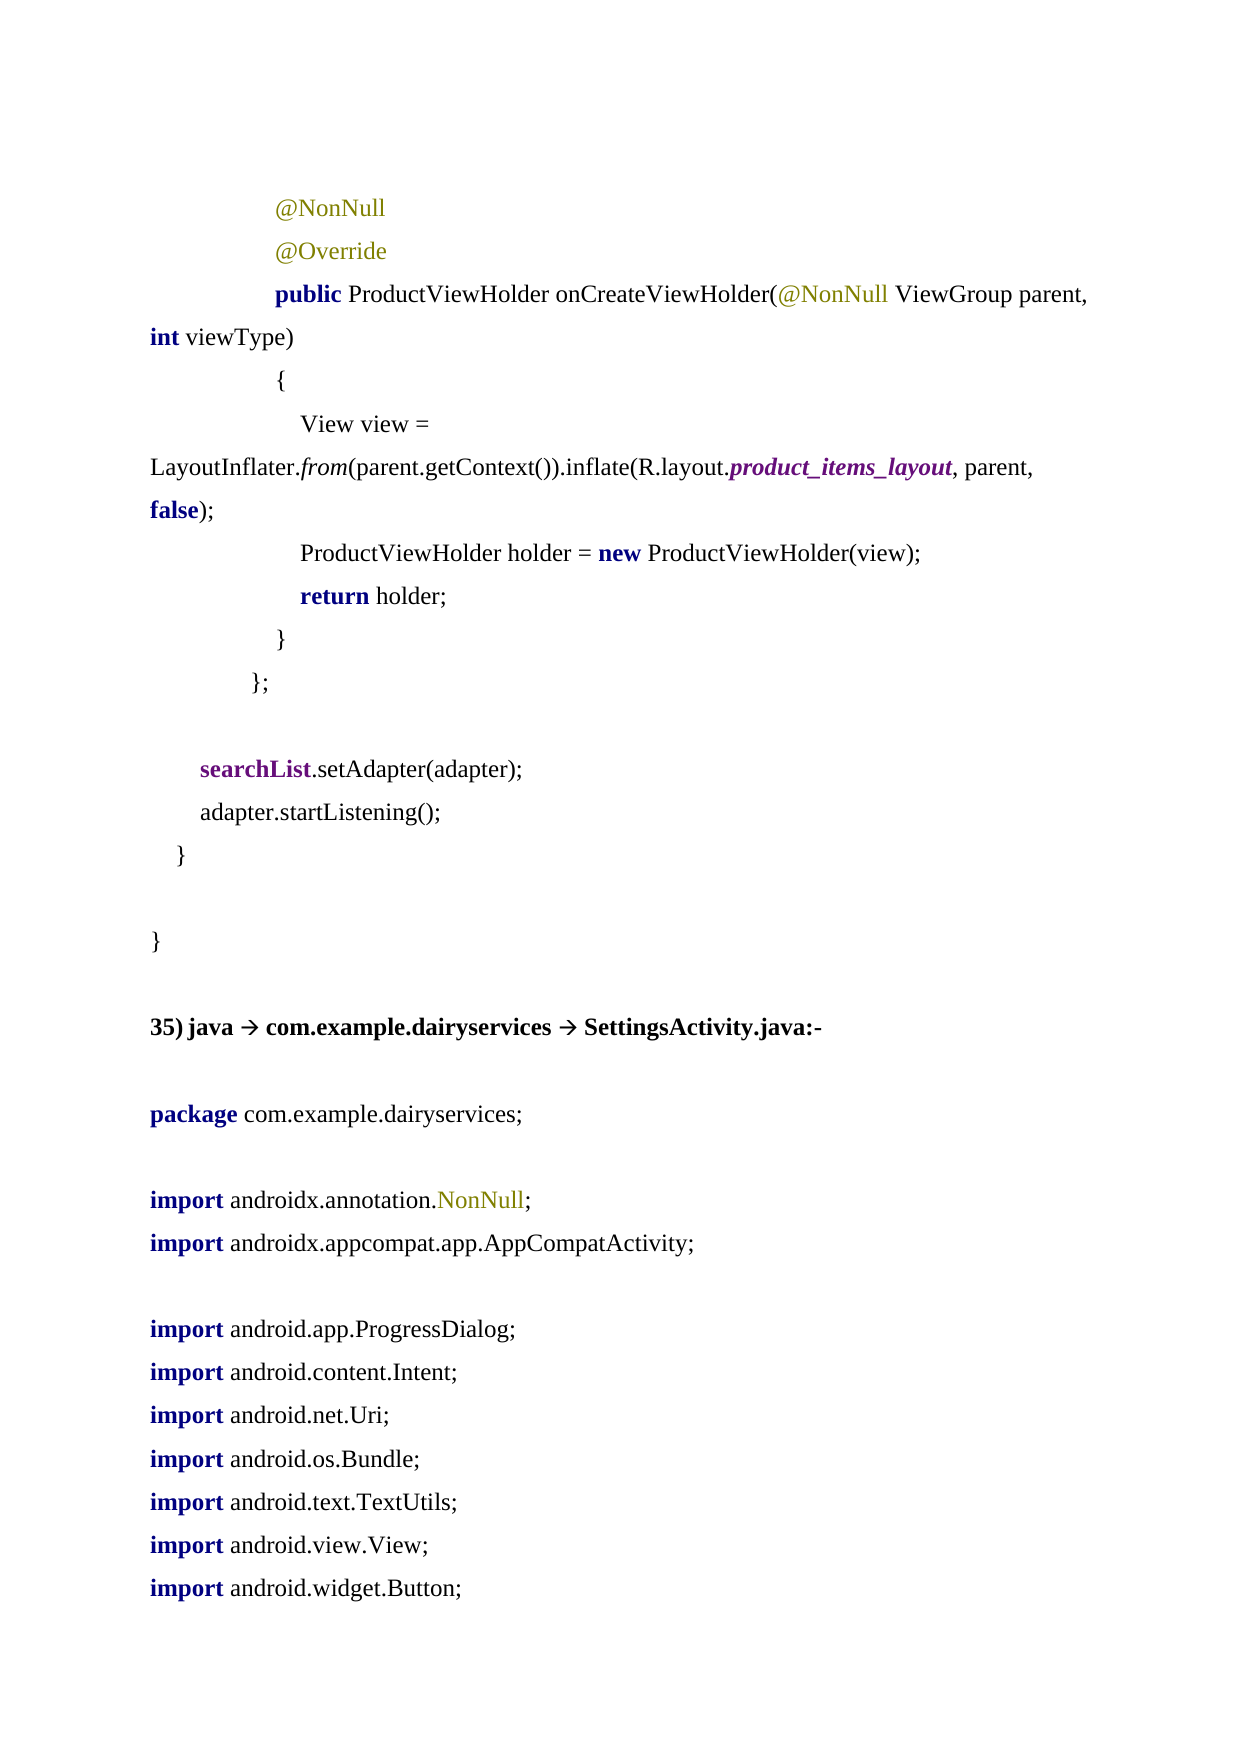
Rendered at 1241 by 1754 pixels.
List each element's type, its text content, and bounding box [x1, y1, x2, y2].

list java com.example.dairyservices SettingsActivity.java:- [150, 1012, 1090, 1041]
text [150, 150, 1090, 955]
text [150, 1099, 1090, 1602]
